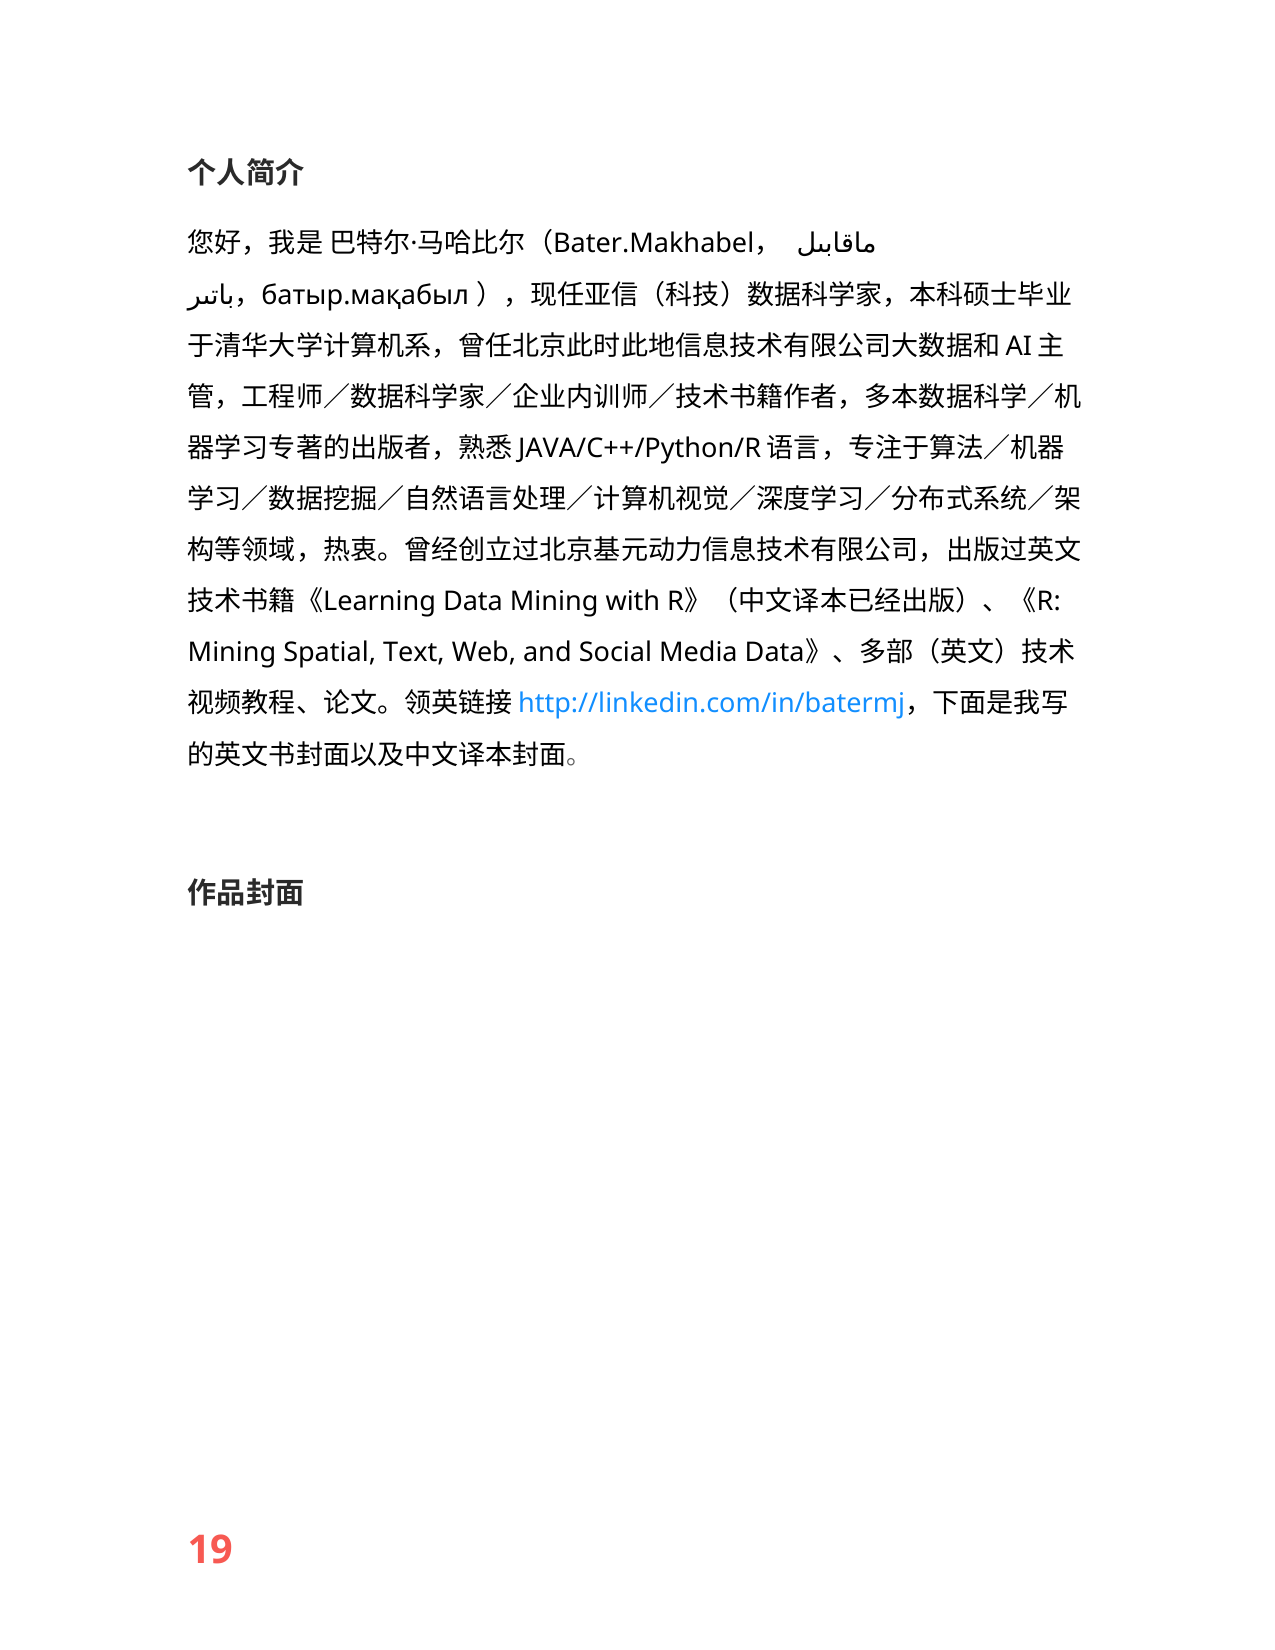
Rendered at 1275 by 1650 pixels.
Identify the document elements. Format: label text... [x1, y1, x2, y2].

subtitle 个人简介 [187, 150, 1087, 192]
subtitle 作品封面 [187, 869, 1087, 912]
text 您好，我是 巴特尔·马哈比尔（Bater.Makhabel， ماقابىل باتىر，батыр.мақабыл ），现任亚信（科技）数据科学家，本科硕士毕业于清华大学计算机系，曾任北京此时此地信息技术有限公司大数据和AI主管，工程师／数据科学家／企业内训师／技术书籍作者，多本数据科学／机器学习专著的出版者，熟悉JAVA/C++/Python/R语言，专注于算法／机器学习／数据挖掘／自然语言处理／计算机视觉／深度学习／分布式系统／架构等领域，热衷。曾经创立过北京基元动力信息技术有限公司，出版过英文技术书籍《Learning Data Mining with R》（中文译本已经出版）、《R: Mining Spatial, Text, Web, and Social Media Data》、多部（英文）技术视频教程、论文。领英链接http://linkedin.com/in/batermj，下面是我写的英文书封面以及中文译本封面。 [187, 221, 1087, 772]
